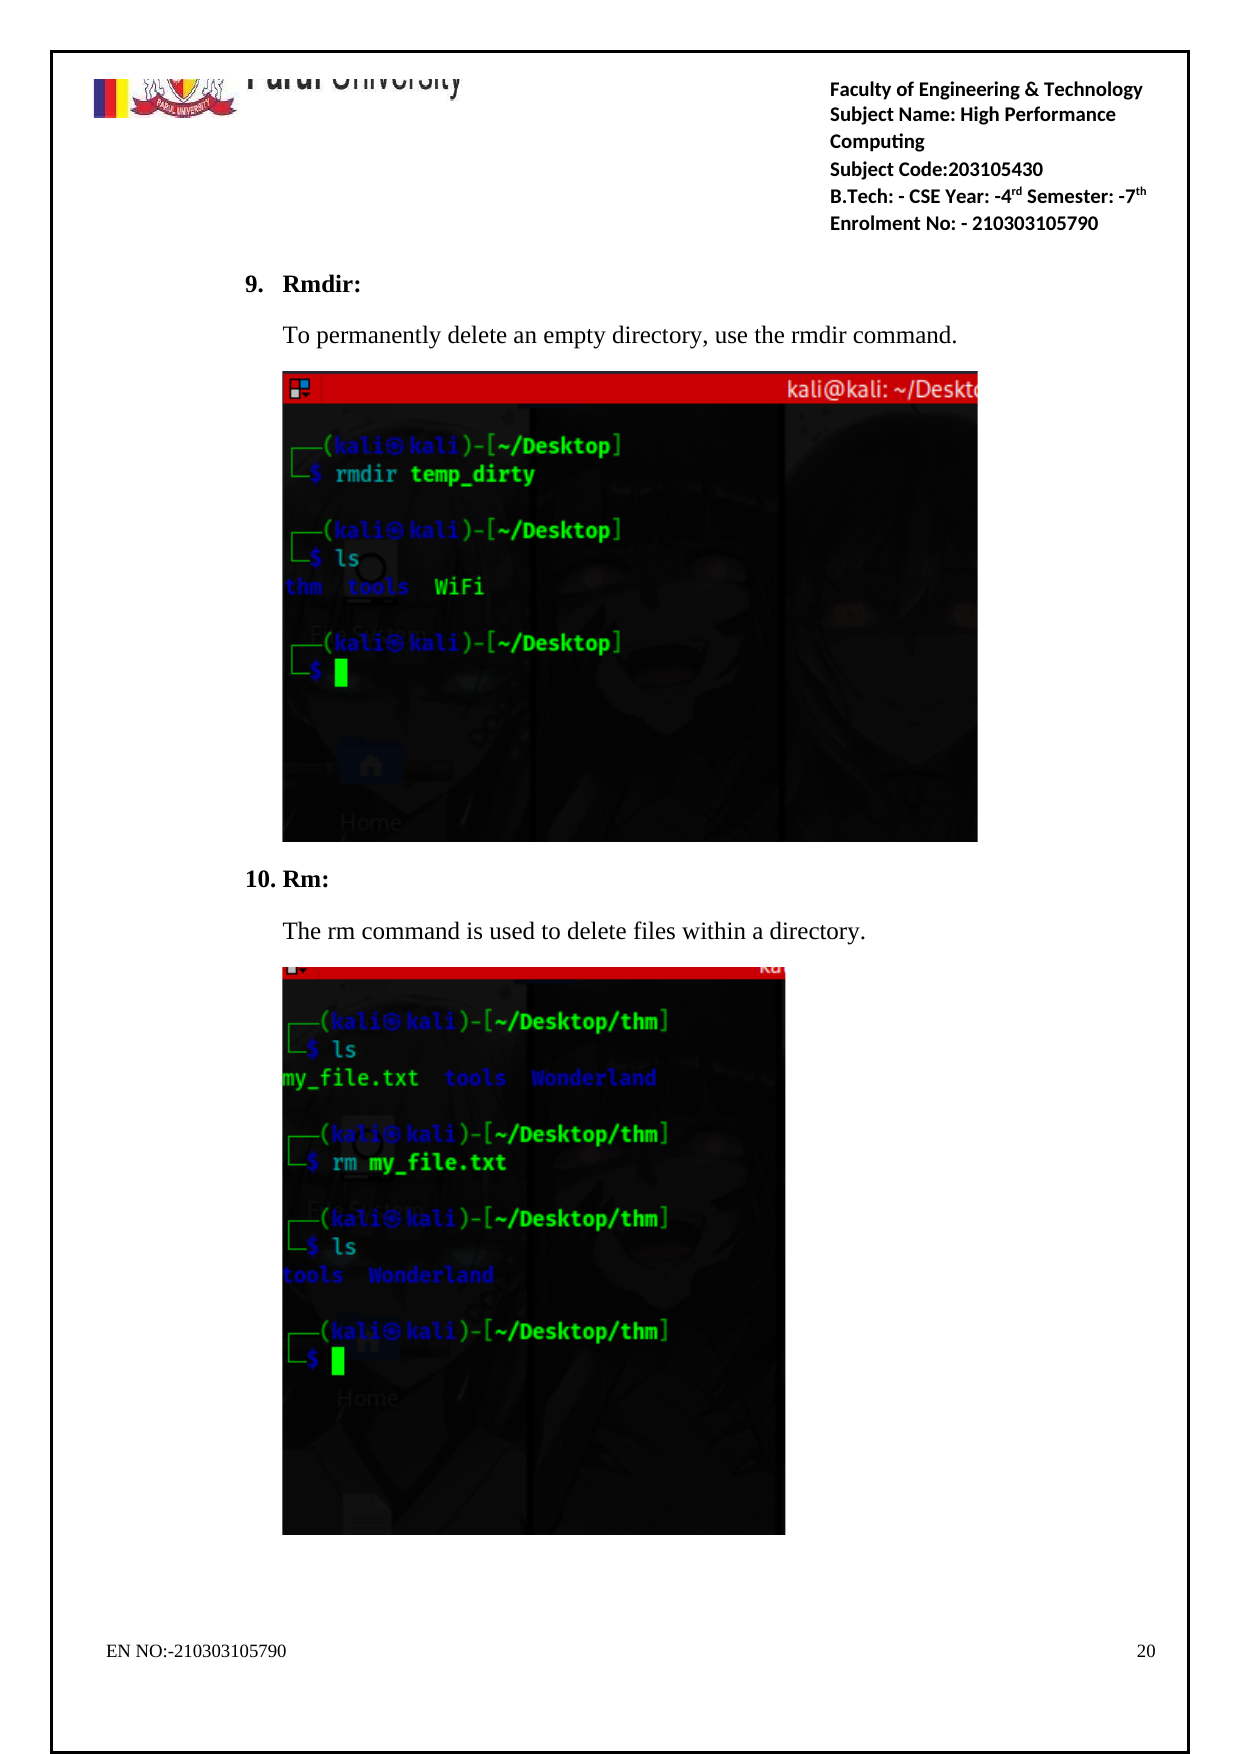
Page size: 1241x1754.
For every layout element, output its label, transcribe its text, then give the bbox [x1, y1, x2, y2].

picture [282, 371, 978, 842]
picture [282, 967, 786, 1535]
list To permanently delete an empty directory, use the rmdir command. [282, 320, 1056, 349]
list The rm command is used to delete files within a directory. [282, 916, 1056, 945]
list Rmdir: [245, 269, 1056, 297]
list Rm: [245, 864, 1056, 893]
picture [93, 79, 463, 118]
